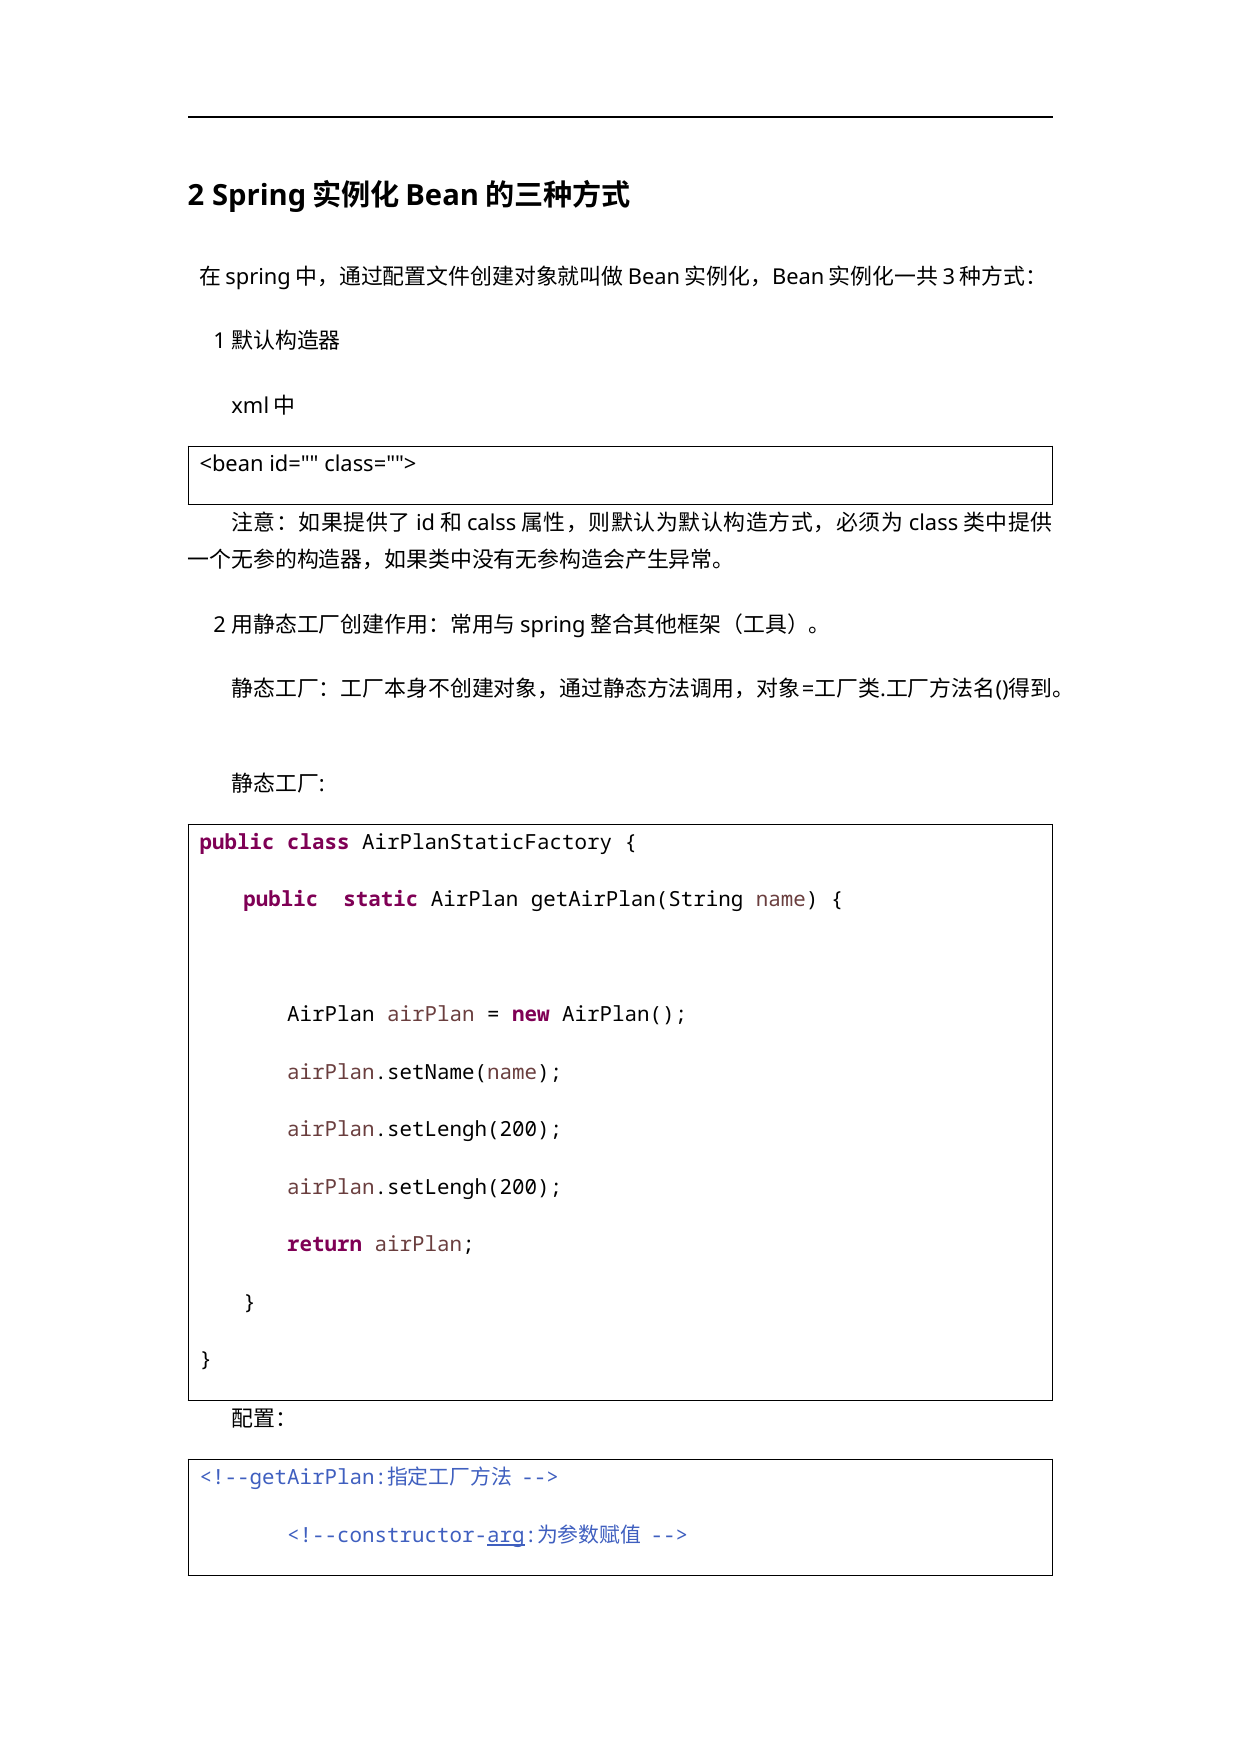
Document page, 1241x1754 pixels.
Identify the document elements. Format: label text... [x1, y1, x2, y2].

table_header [189, 1460, 1052, 1574]
subtitle 用静态工厂创建作用：常用与spring整合其他框架（工具）。 [187, 606, 1053, 639]
text 静态工厂: [187, 766, 1053, 798]
table_header public class AirPlanStaticFactory { public static AirPlan getAirPlan(String name) { AirPlan airPlan = new AirPlan(); airPlan.setName(name); airPlan.setLengh(200); airPlan.setLengh(200); return airPlan; } } [189, 825, 1052, 1399]
subtitle 默认构造器 [187, 323, 1053, 356]
text 在spring中，通过配置文件创建对象就叫做Bean实例化，Bean实例化一共3种方式： [187, 259, 1053, 291]
text 配置： [187, 1401, 1053, 1433]
subtitle Spring实例化Bean的三种方式 [187, 161, 1053, 226]
text xml中 [187, 387, 1053, 420]
table_header <bean id="" class=""> [189, 447, 1052, 504]
text 静态工厂：工厂本身不创建对象，通过静态方法调用，对象=工厂类.工厂方法名()得到。 [187, 671, 1053, 740]
text 注意：如果提供了id和calss属性，则默认为默认构造方式，必须为class类中提供一个无参的构造器，如果类中没有无参构造会产生异常。 [187, 505, 1053, 574]
